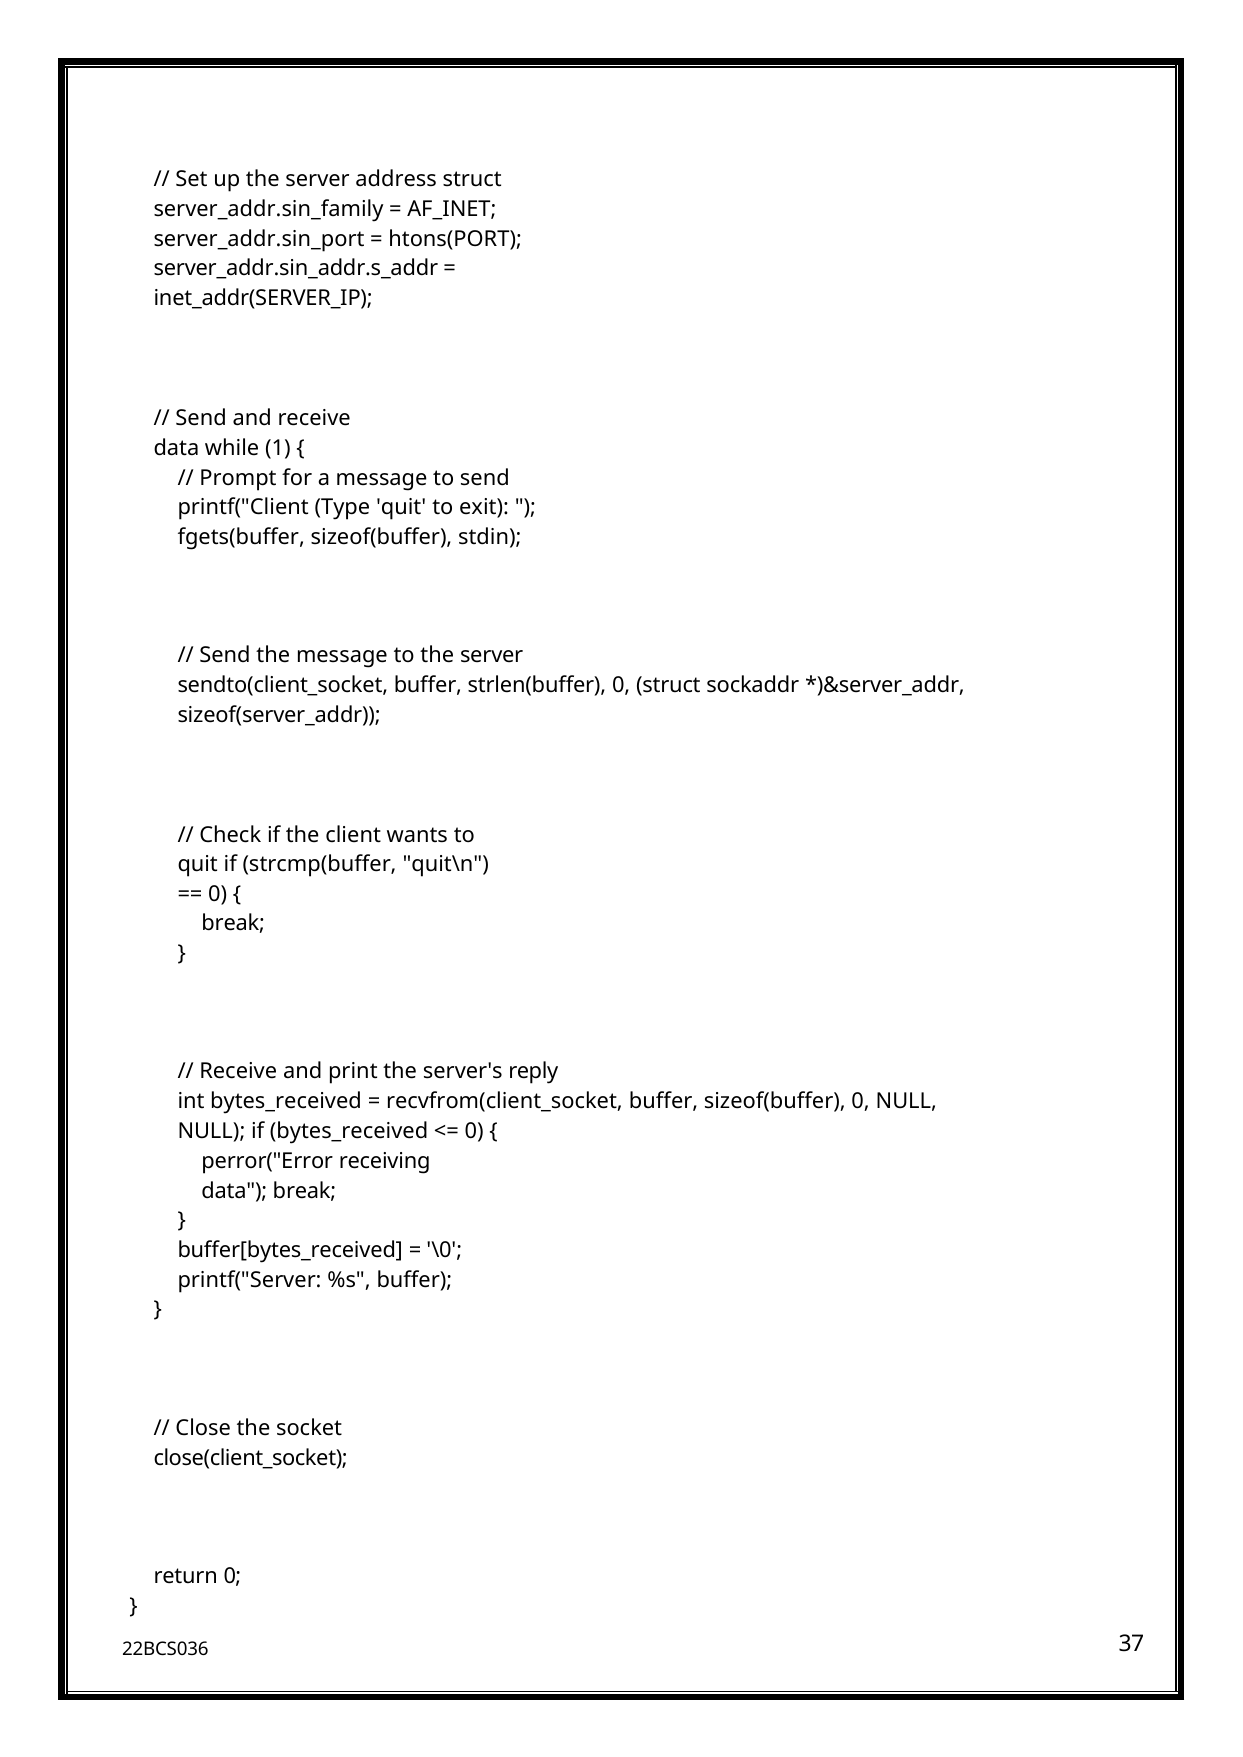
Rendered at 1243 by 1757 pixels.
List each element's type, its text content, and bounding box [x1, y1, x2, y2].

text perror("Error receiving data"); break; [201, 1145, 488, 1204]
text return 0; [153, 1560, 1138, 1589]
text break; [201, 908, 1138, 936]
text } [177, 1204, 1138, 1233]
text sendto(client_socket, buffer, strlen(buffer), 0, (struct sockaddr *)&server_addr, sizeof(server_addr)); [177, 669, 1138, 729]
text } [129, 1590, 1138, 1619]
text int bytes_received = recvfrom(client_socket, buffer, sizeof(buffer), 0, NULL, NULL); if (bytes_received <= 0) { [177, 1085, 957, 1145]
text // Set up the server address struct server_addr.sin_family = AF_INET; server_addr.sin_port = htons(PORT); server_addr.sin_addr.s_addr = inet_addr(SERVER_IP); [153, 163, 664, 312]
text // Close the socket close(client_socket); [153, 1412, 388, 1472]
text // Receive and print the server's reply [177, 1055, 1138, 1085]
text // Send and receive data while (1) { [153, 402, 385, 461]
text // Prompt for a message to send printf("Client (Type 'quit' to exit): "); fgets(buffer, sizeof(buffer), stdin); [177, 461, 592, 551]
text // Check if the client wants to quit if (strcmp(buffer, "quit\n") == 0) { [177, 818, 506, 908]
text } [177, 937, 1138, 967]
text // Send the message to the server [177, 639, 1138, 669]
text buffer[bytes_received] = '\0'; printf("Server: %s", buffer); [177, 1234, 488, 1293]
text } [153, 1293, 1138, 1322]
